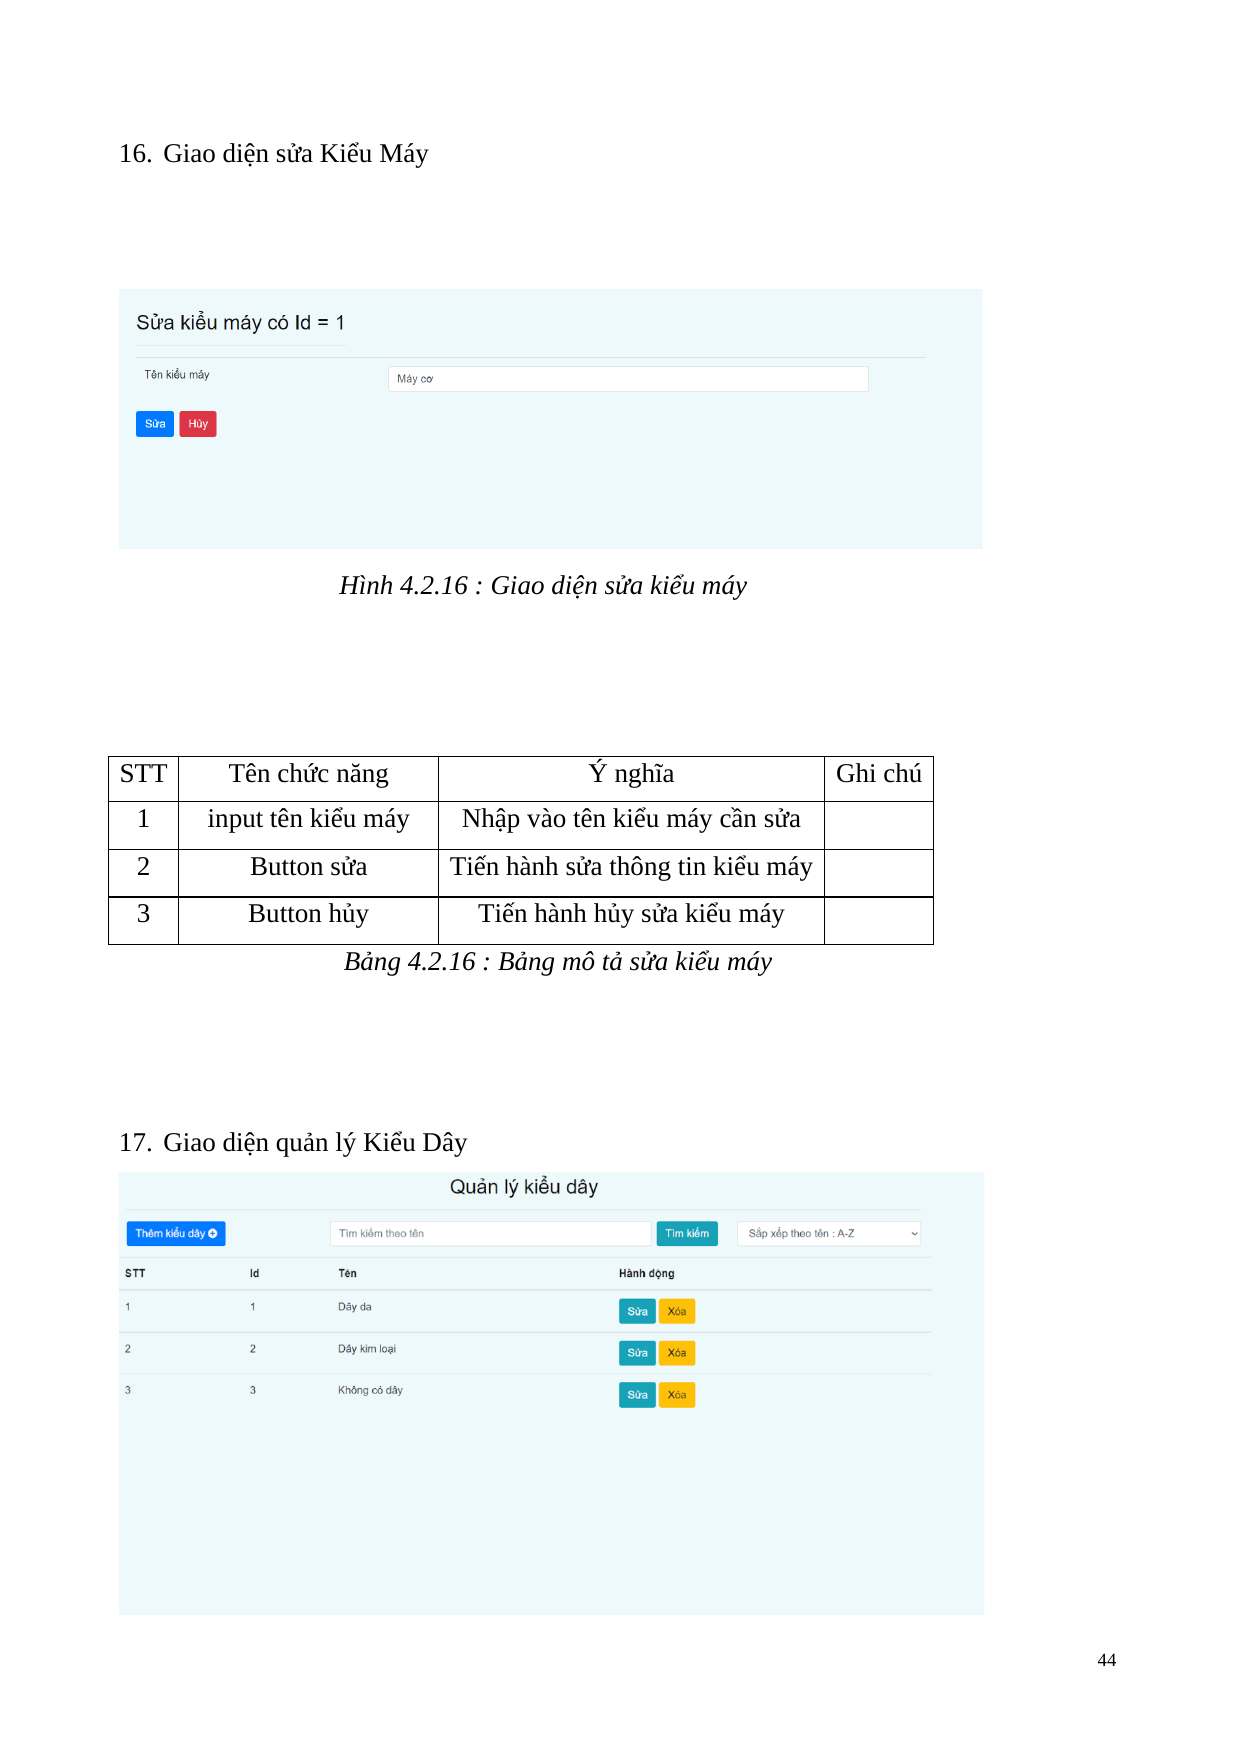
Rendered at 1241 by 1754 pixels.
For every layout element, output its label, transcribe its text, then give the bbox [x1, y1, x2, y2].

table_cell input tên kiểu máy [179, 802, 438, 849]
picture [118, 289, 983, 549]
text Hình 4.2.16 : Giao diện sửa kiểu máy [339, 569, 992, 600]
list Giao diện quản lý Kiểu Dây [119, 1126, 1240, 1157]
table_header STT [109, 757, 178, 801]
table_cell Tiến hành hủy sửa kiểu máy [439, 898, 824, 944]
table_header Ghi chú [825, 757, 933, 801]
table_cell Nhập vào tên kiểu máy cần sửa [439, 802, 824, 849]
table_cell 1 [109, 802, 178, 849]
list Giao diện sửa Kiểu Máy [119, 137, 1240, 169]
table_cell Button hủy [179, 898, 438, 944]
picture [118, 1172, 985, 1615]
table_cell [825, 802, 933, 849]
table_cell 3 [109, 898, 178, 944]
table_header Ý nghĩa [439, 757, 824, 801]
table_cell [825, 898, 933, 944]
table_cell [825, 850, 933, 896]
table_cell 2 [109, 850, 178, 896]
table_header Tên chức năng [179, 757, 438, 801]
table_cell Button sửa [179, 850, 438, 896]
text Bảng 4.2.16 : Bảng mô tả sửa kiểu máy [269, 945, 1240, 976]
table_cell Tiến hành sửa thông tin kiểu máy [439, 850, 824, 896]
